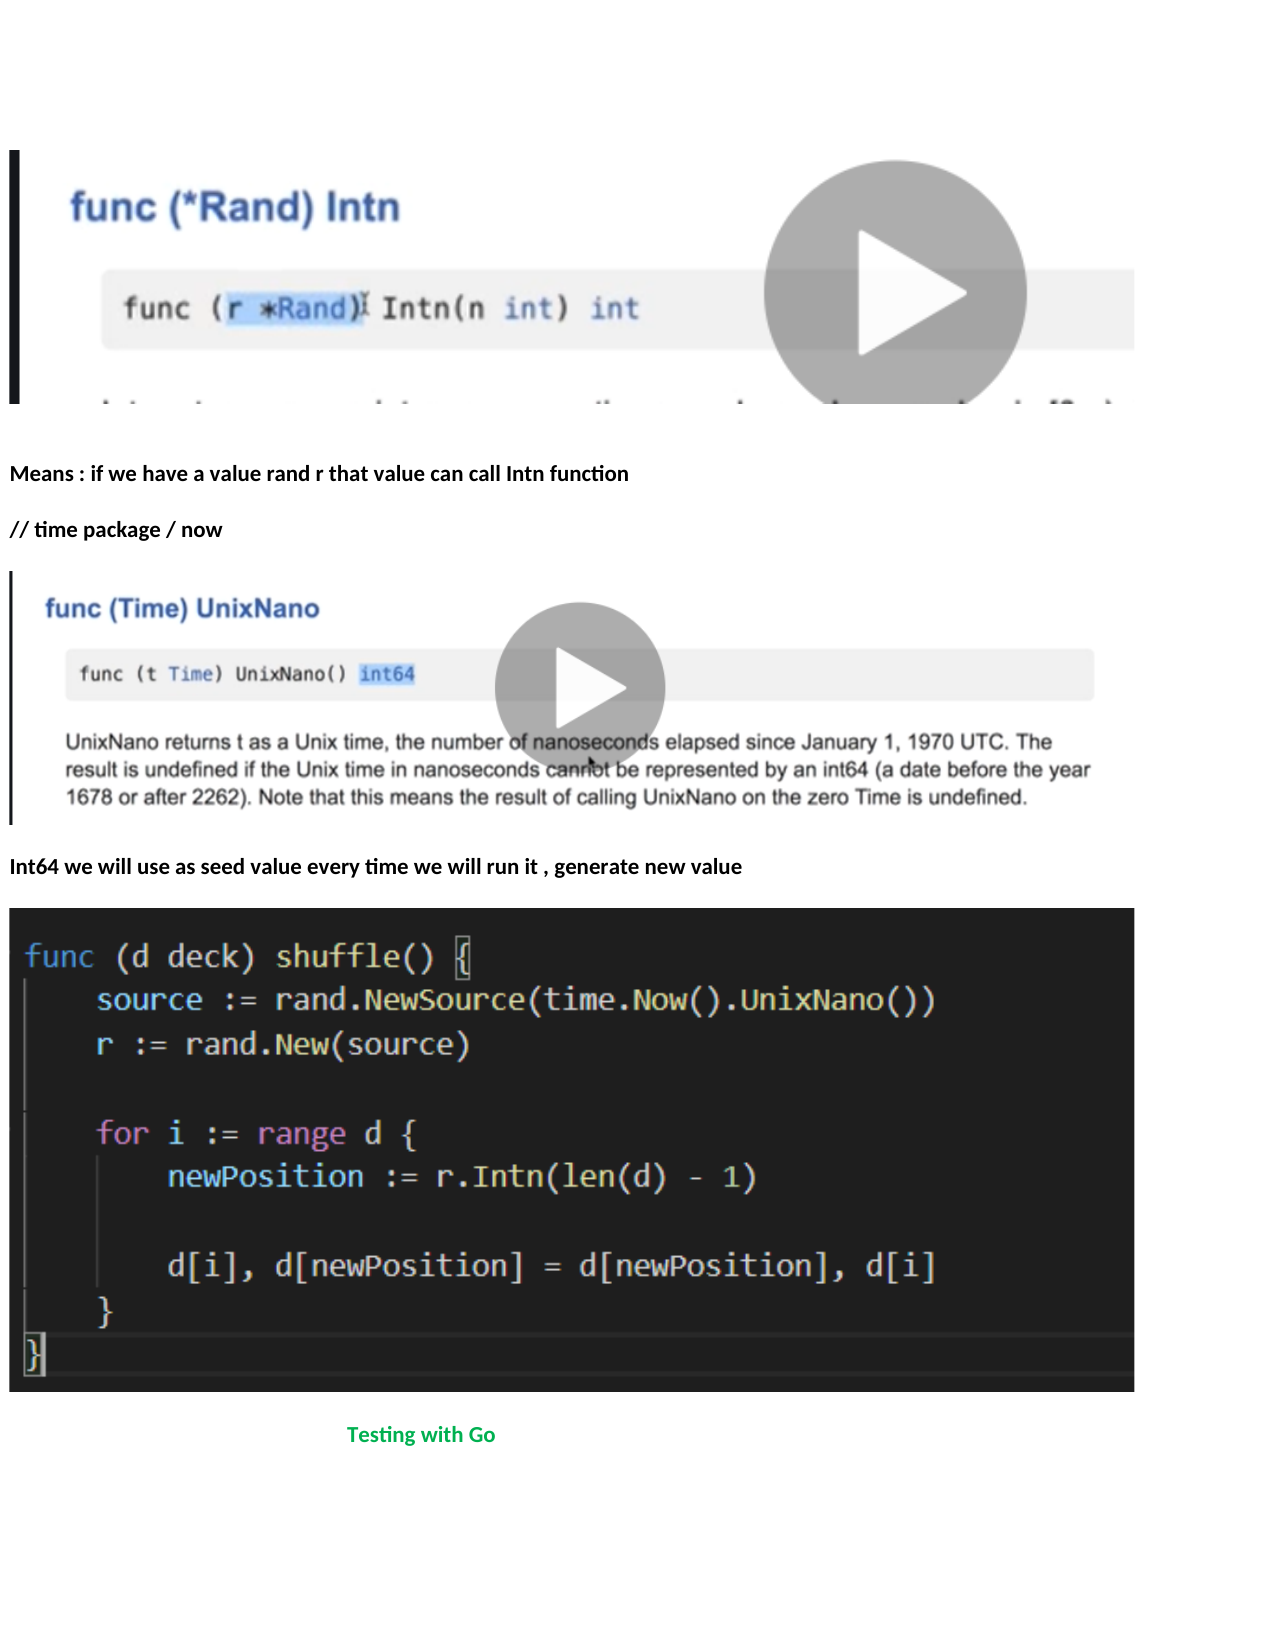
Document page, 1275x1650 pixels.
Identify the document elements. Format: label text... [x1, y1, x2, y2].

picture [9, 150, 1135, 404]
text Means : if we have a value rand r that value can call Intn function [9, 459, 1125, 487]
text Testing with Go [347, 1420, 1125, 1448]
text // time package / now [9, 515, 1125, 543]
picture [9, 908, 1135, 1392]
picture [9, 571, 1135, 825]
text Int64 we will use as seed value every time we will run it , generate new value [9, 852, 1125, 880]
